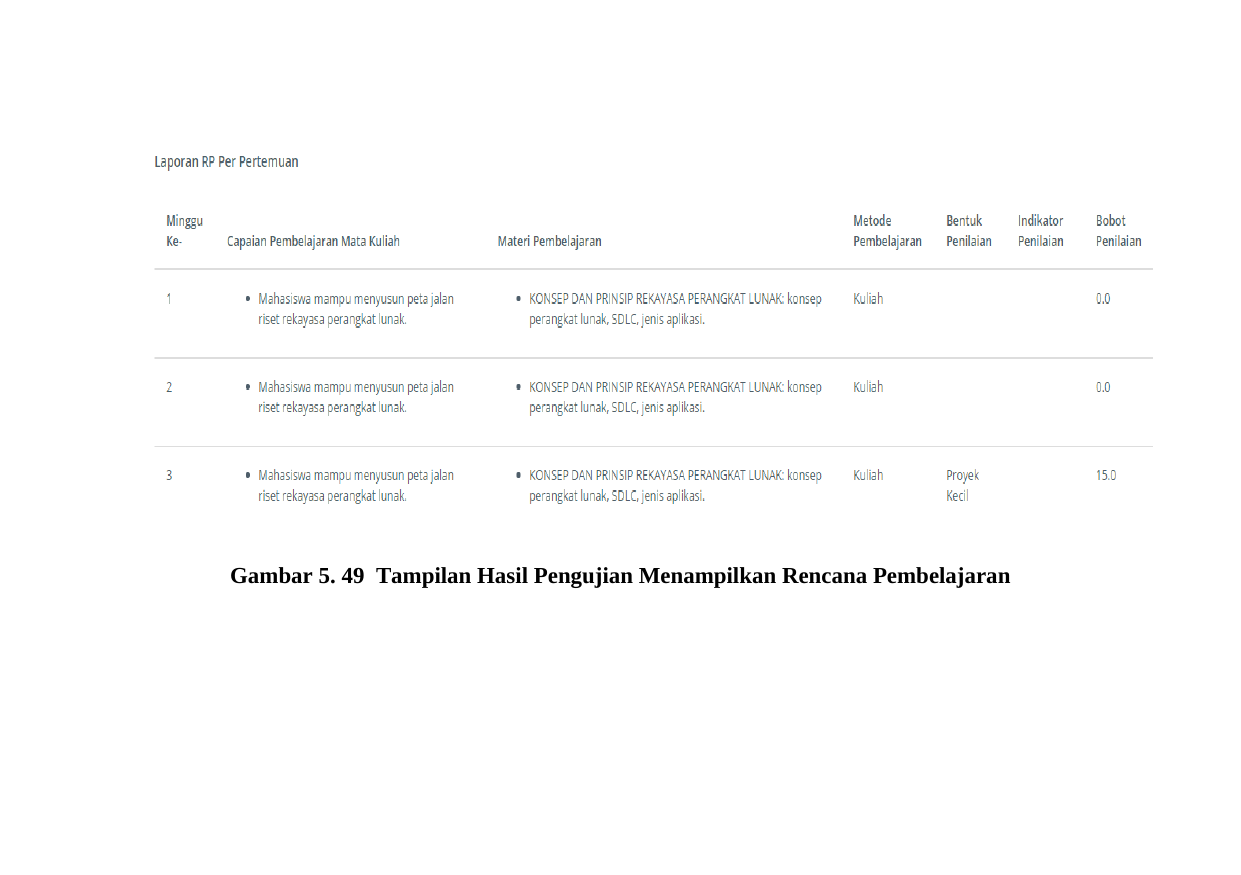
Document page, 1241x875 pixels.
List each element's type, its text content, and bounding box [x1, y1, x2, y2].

picture [147, 147, 1160, 562]
text Gambar 5. 49 Tampilan Hasil Pengujian Menampilkan Rencana Pembelajaran [148, 562, 1092, 588]
